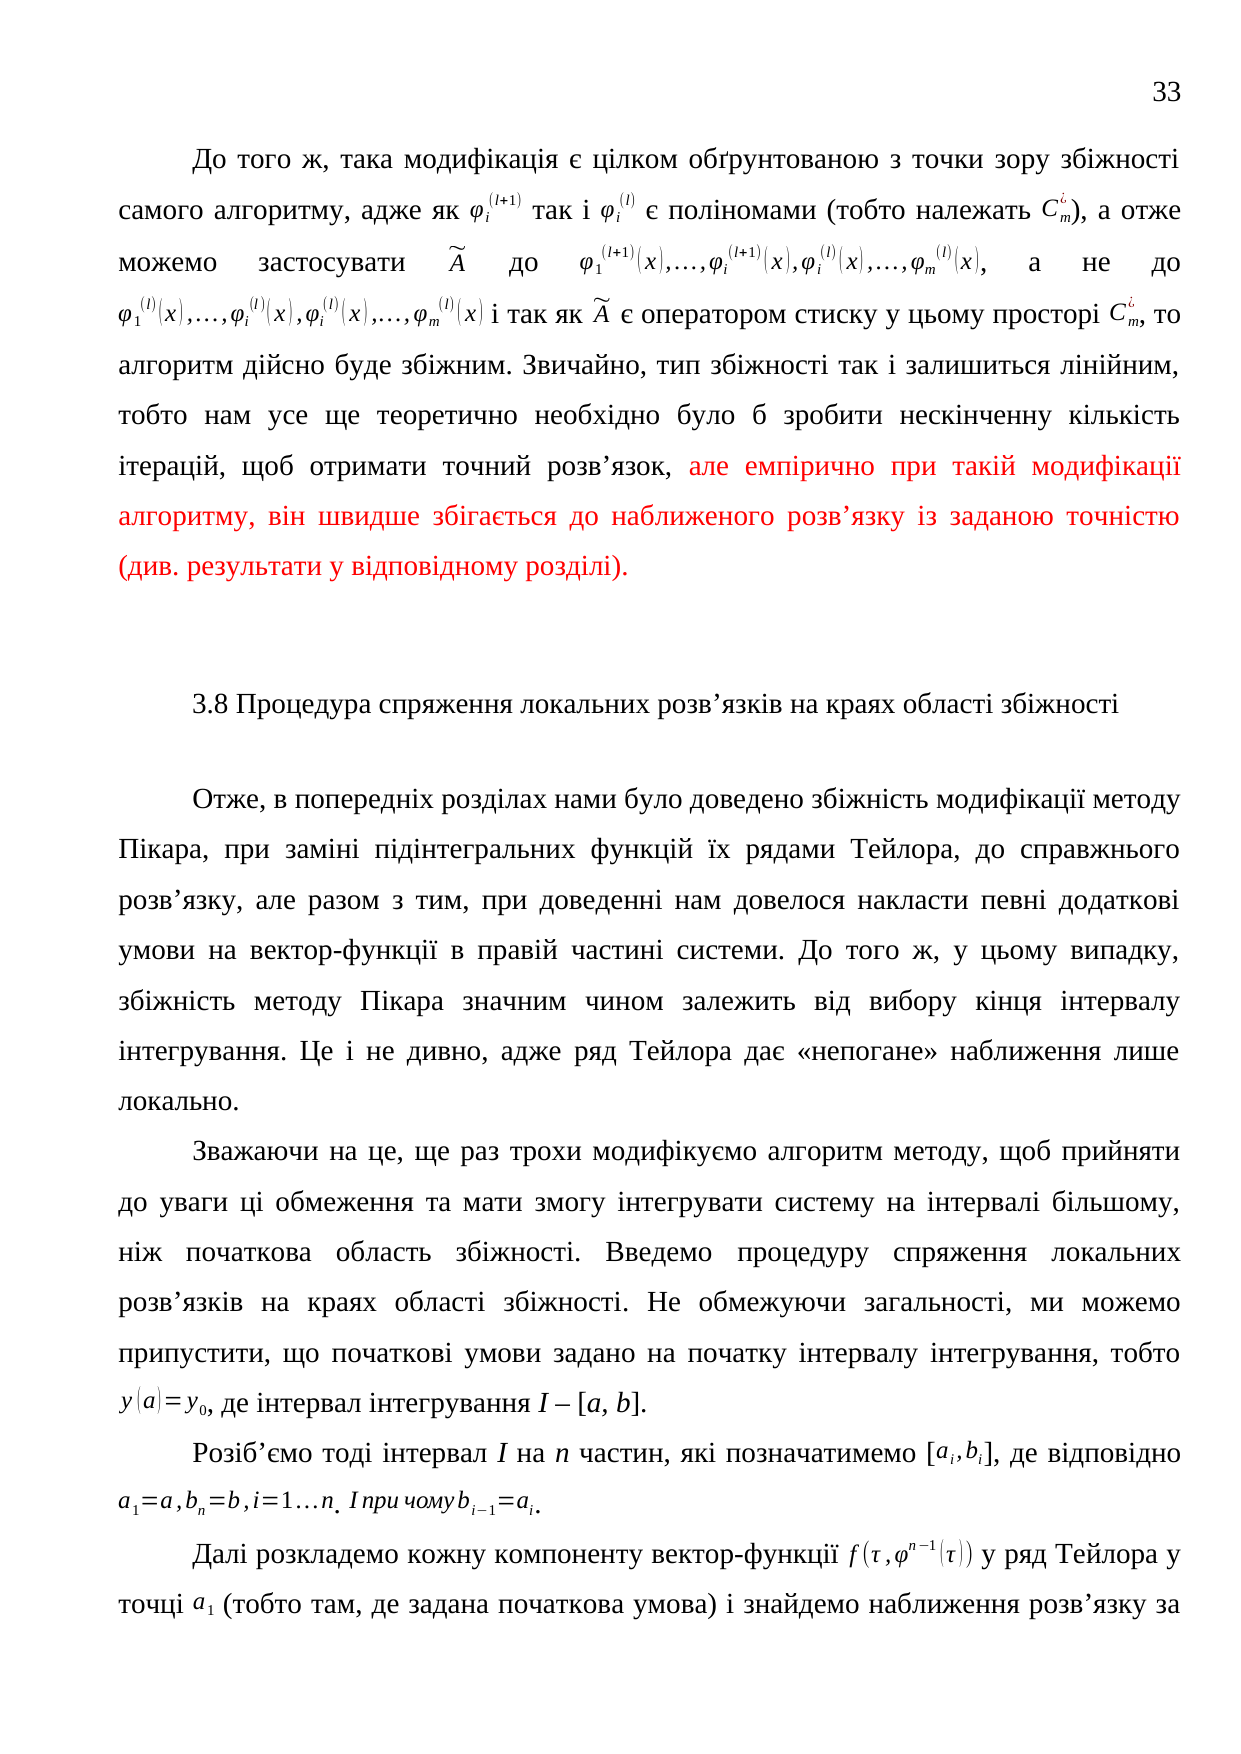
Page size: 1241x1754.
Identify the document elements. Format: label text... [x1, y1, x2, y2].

text Розіб’ємо тоді інтервал І на n частин, які позначатимемо [], де відповідно . . [118, 1435, 1181, 1519]
text Отже, в попередніх розділах нами було доведено збіжність модифікації методу Пікара, при заміні підінтегральних функцій їх рядами Тейлора, до справжнього розв’язку, але разом з тим, при доведенні нам довелося накласти певні додаткові умови на вектор-функції в правій частині системи. До того ж, у цьому випадку, збіжність методу Пікара значним чином залежить від вибору кінця інтервалу інтегрування. Це і не дивно, адже ряд Тейлора дає «непогане» наближення лише локально. [118, 781, 1181, 1117]
text Зважаючи на це, ще раз трохи модифікуємо алгоритм методу, щоб прийняти до уваги ці обмеження та мати змогу інтегрувати систему на інтервалі більшому, ніж початкова область збіжності. Введемо процедуру спряження локальних розв’язків на краях області збіжності. Не обмежуючи загальності, ми можемо припустити, що початкові умови задано на початку інтервалу інтегрування, тобто , де інтервал інтегрування І – [a, b]. [118, 1133, 1181, 1419]
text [118, 1536, 1181, 1620]
subtitle 3.8 Процедура спряження локальних розв’язків на краях області збіжності [118, 687, 1181, 720]
text До того ж, така модифікація є цілком обґрунтованою з точки зору збіжності самого алгоритму, адже як так і є поліномами (тобто належать ), а отже можемо застосувати до , а не до і так як є оператором стиску у цьому просторі , то алгоритм дійсно буде збіжним. Звичайно, тип збіжності так і залишиться лінійним, тобто нам усе ще теоретично необхідно було б зробити нескінченну кількість ітерацій, щоб отримати точний розв’язок, але емпірично при такій модифікації алгоритму, він швидше збігається до наближеного розв’язку із заданою точністю (див. результати у відповідному розділі). [118, 141, 1181, 582]
